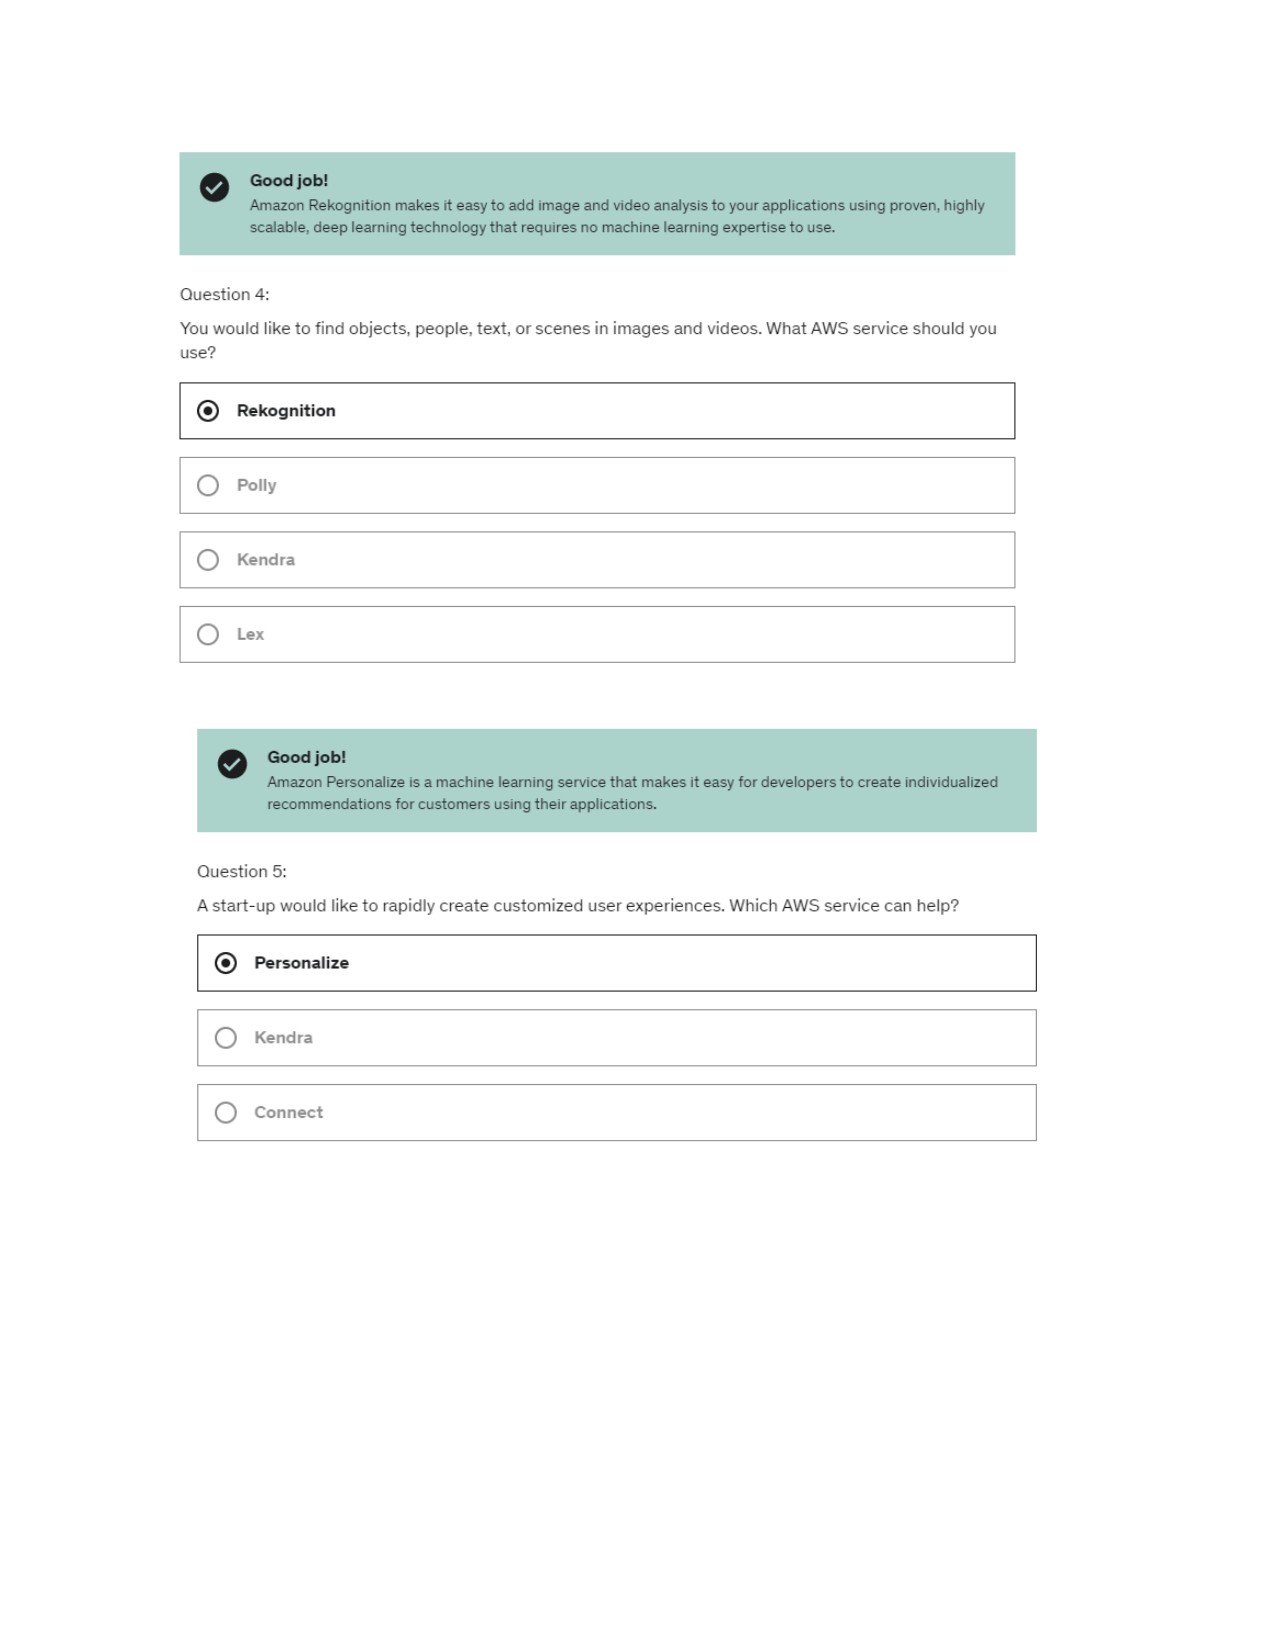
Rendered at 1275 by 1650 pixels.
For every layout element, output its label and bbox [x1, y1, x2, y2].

picture [150, 708, 1125, 1172]
picture [150, 150, 1125, 675]
